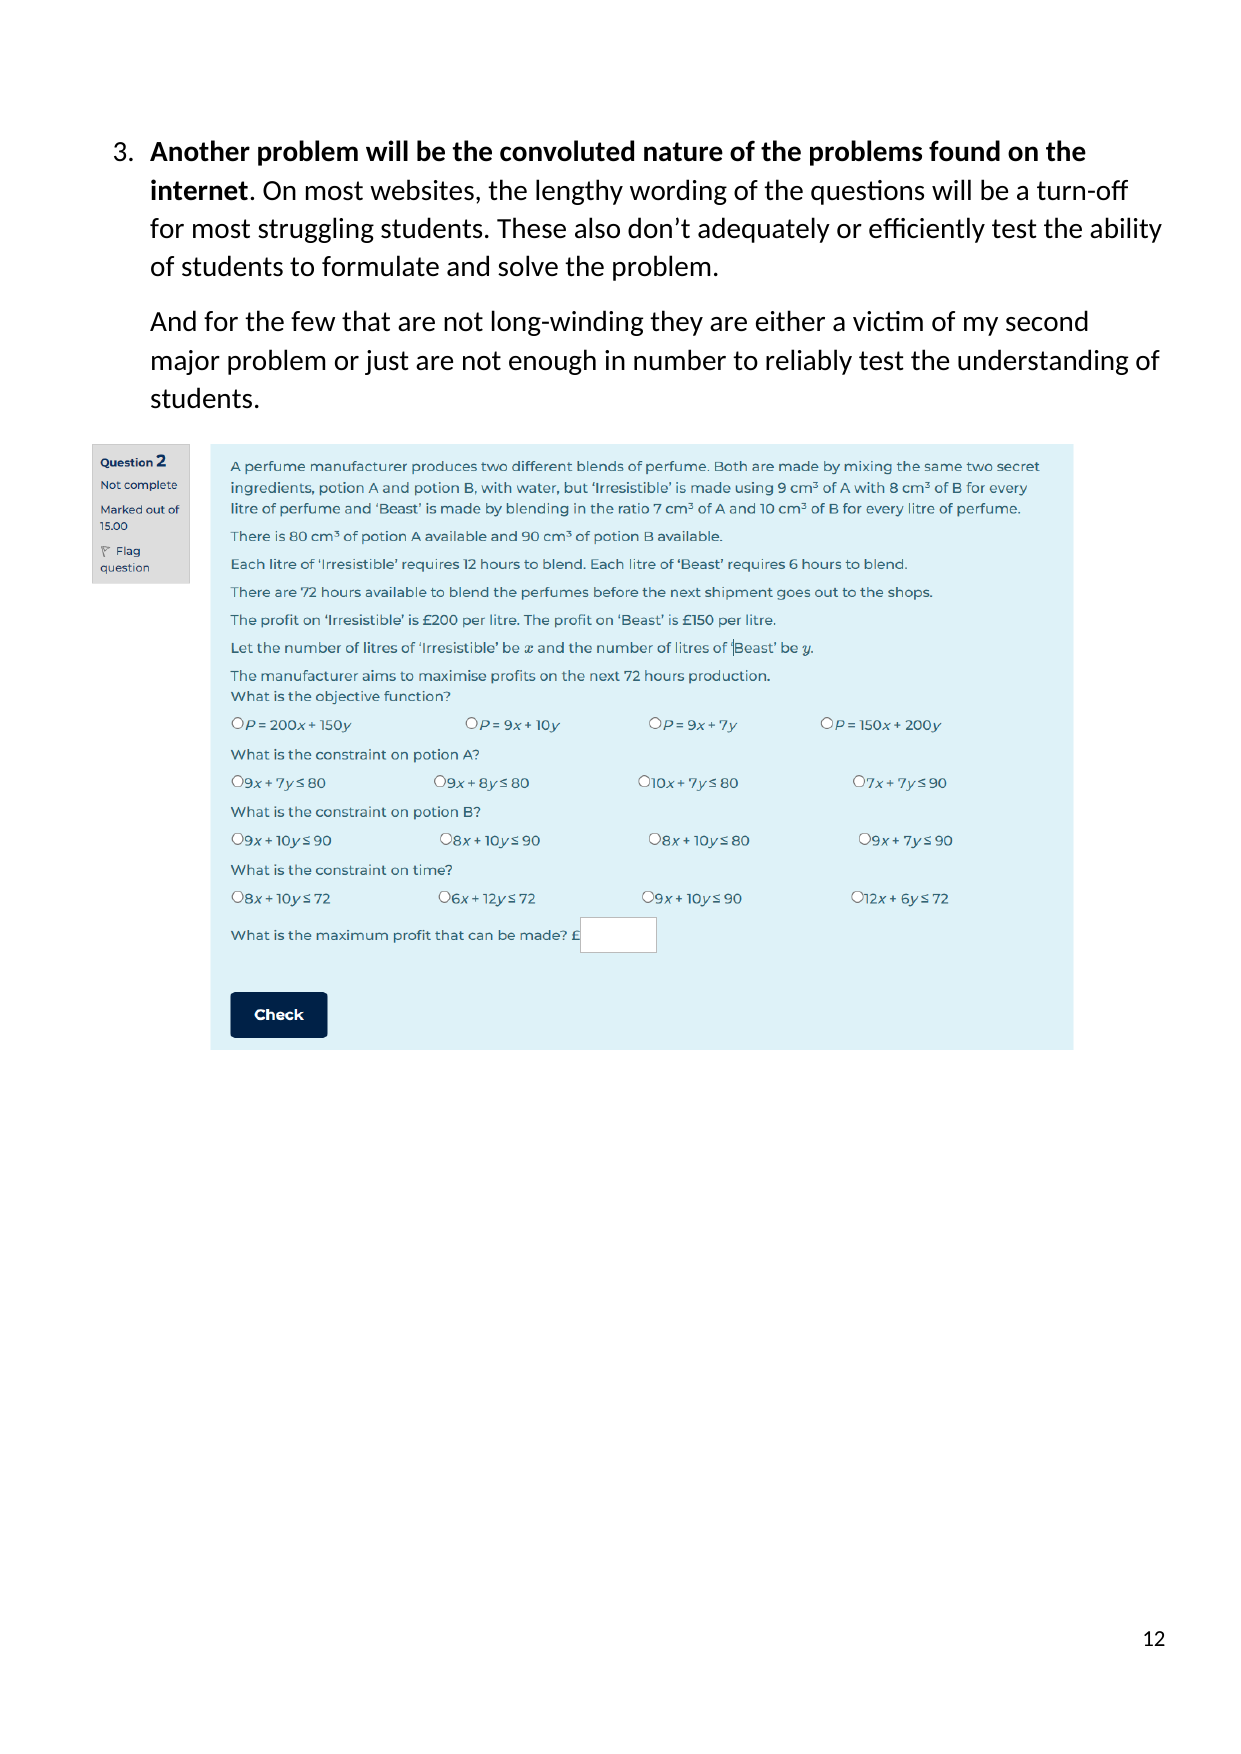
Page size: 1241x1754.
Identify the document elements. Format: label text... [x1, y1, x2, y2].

list Another problem will be the convoluted nature of the problems found on the internet. On most websites, the lengthy wording of the questions will be a turn-off for most struggling students. These also don’t adequately or efficiently test the ability of students to formulate and solve the problem. [112, 133, 1165, 284]
text And for the few that are not long-winding they are either a victim of my second major problem or just are not enough in number to reliably test the understanding of students. [150, 303, 1165, 416]
picture [75, 435, 1077, 1056]
